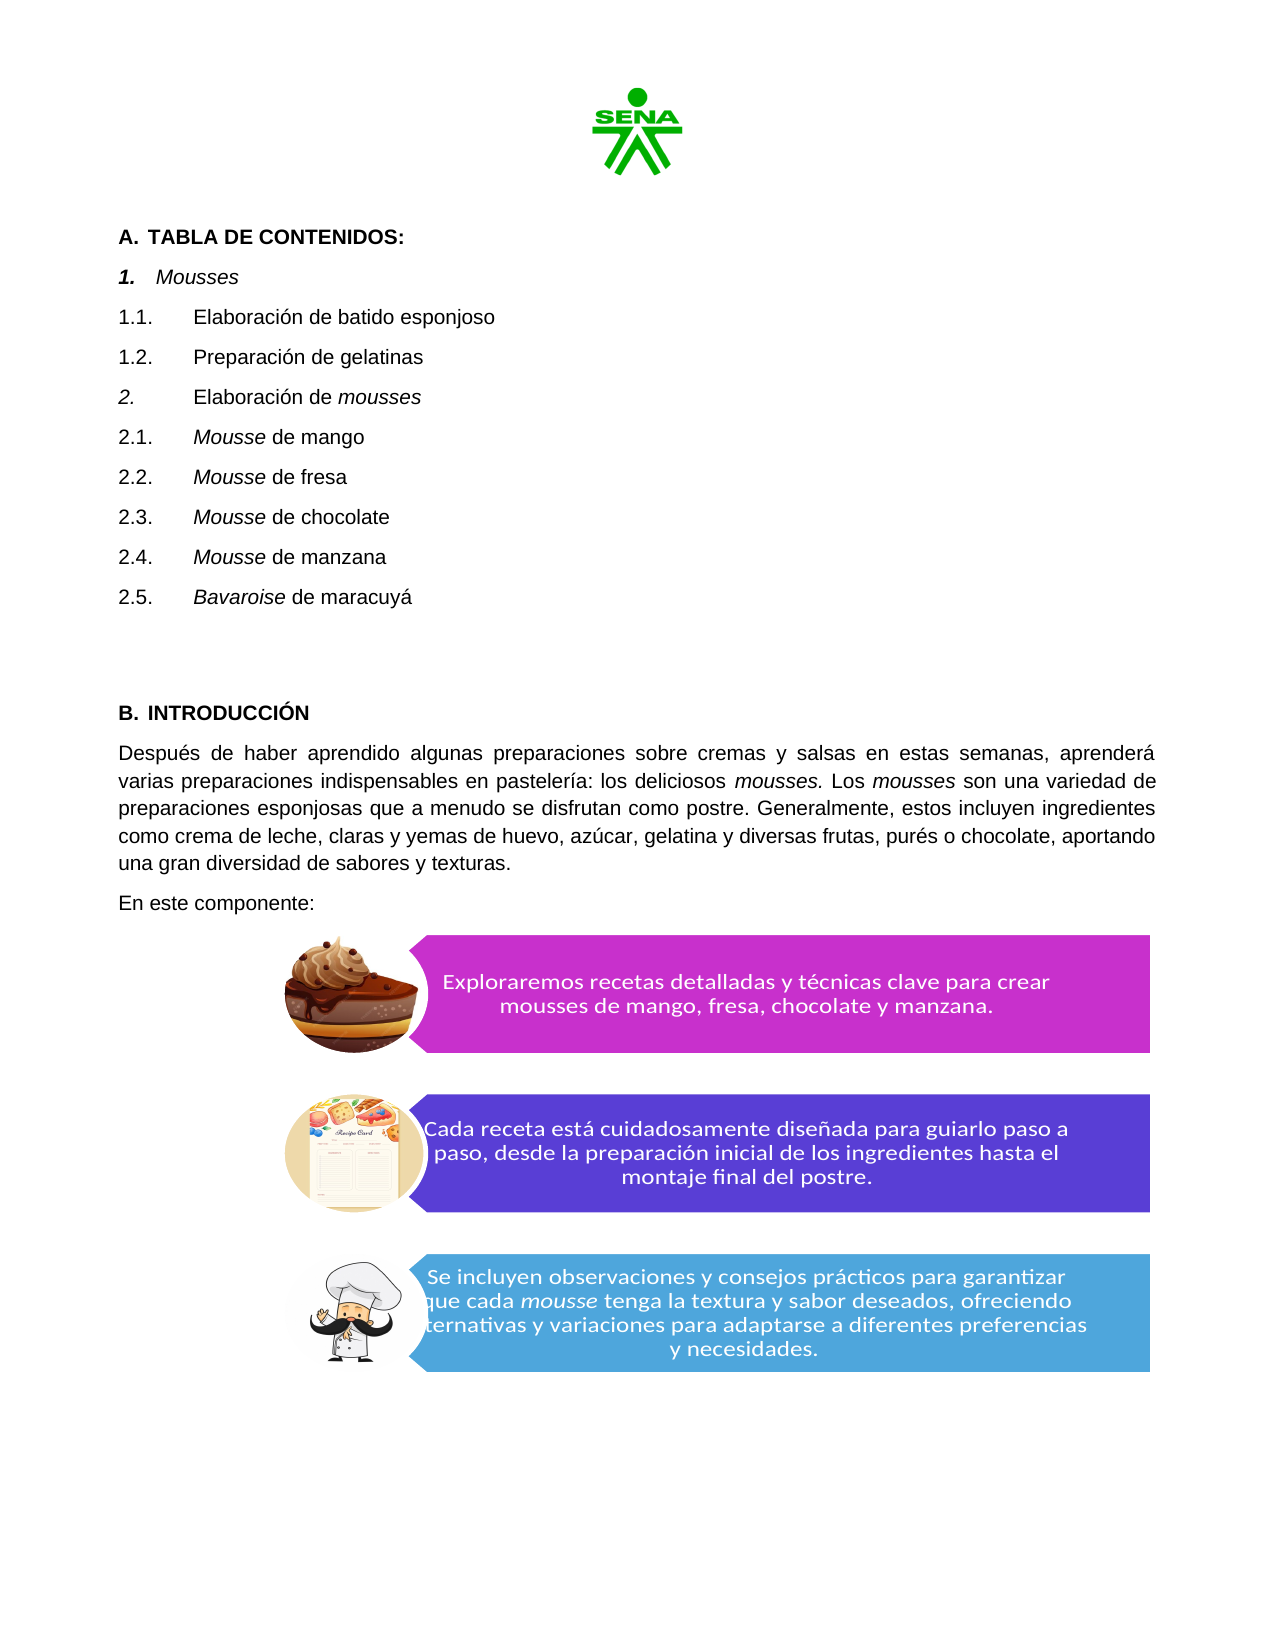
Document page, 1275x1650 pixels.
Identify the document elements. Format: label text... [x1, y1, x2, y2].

picture [592, 87, 683, 176]
picture [285, 935, 423, 1052]
list Elaboración de mousses [118, 385, 1157, 409]
list Mousse de fresa [118, 465, 1157, 489]
list Mousse de chocolate [118, 505, 1157, 529]
list INTRODUCCIÓN [118, 701, 1157, 725]
list Mousse de mango [118, 425, 1157, 449]
list TABLA DE CONTENIDOS: [118, 225, 1157, 249]
picture [285, 1095, 423, 1212]
text En este componente: [118, 891, 1157, 915]
list Mousse de manzana [118, 545, 1157, 569]
list Elaboración de batido esponjoso [118, 305, 1157, 329]
text Después de haber aprendido algunas preparaciones sobre cremas y salsas en estas semanas, aprenderá varias preparaciones indispensables en pastelería: los deliciosos mousses. Los mousses son una variedad de preparaciones esponjosas que a menudo se disfrutan como postre. Generalmente, estos incluyen ingredientes como crema de leche, claras y yemas de huevo, azúcar, gelatina y diversas frutas, purés o chocolate, aportando una gran diversidad de sabores y texturas. [118, 741, 1157, 875]
list Mousses [118, 265, 1157, 289]
list Preparación de gelatinas [118, 345, 1157, 369]
picture [285, 1254, 423, 1371]
list Bavaroise de maracuyá [118, 585, 1157, 609]
